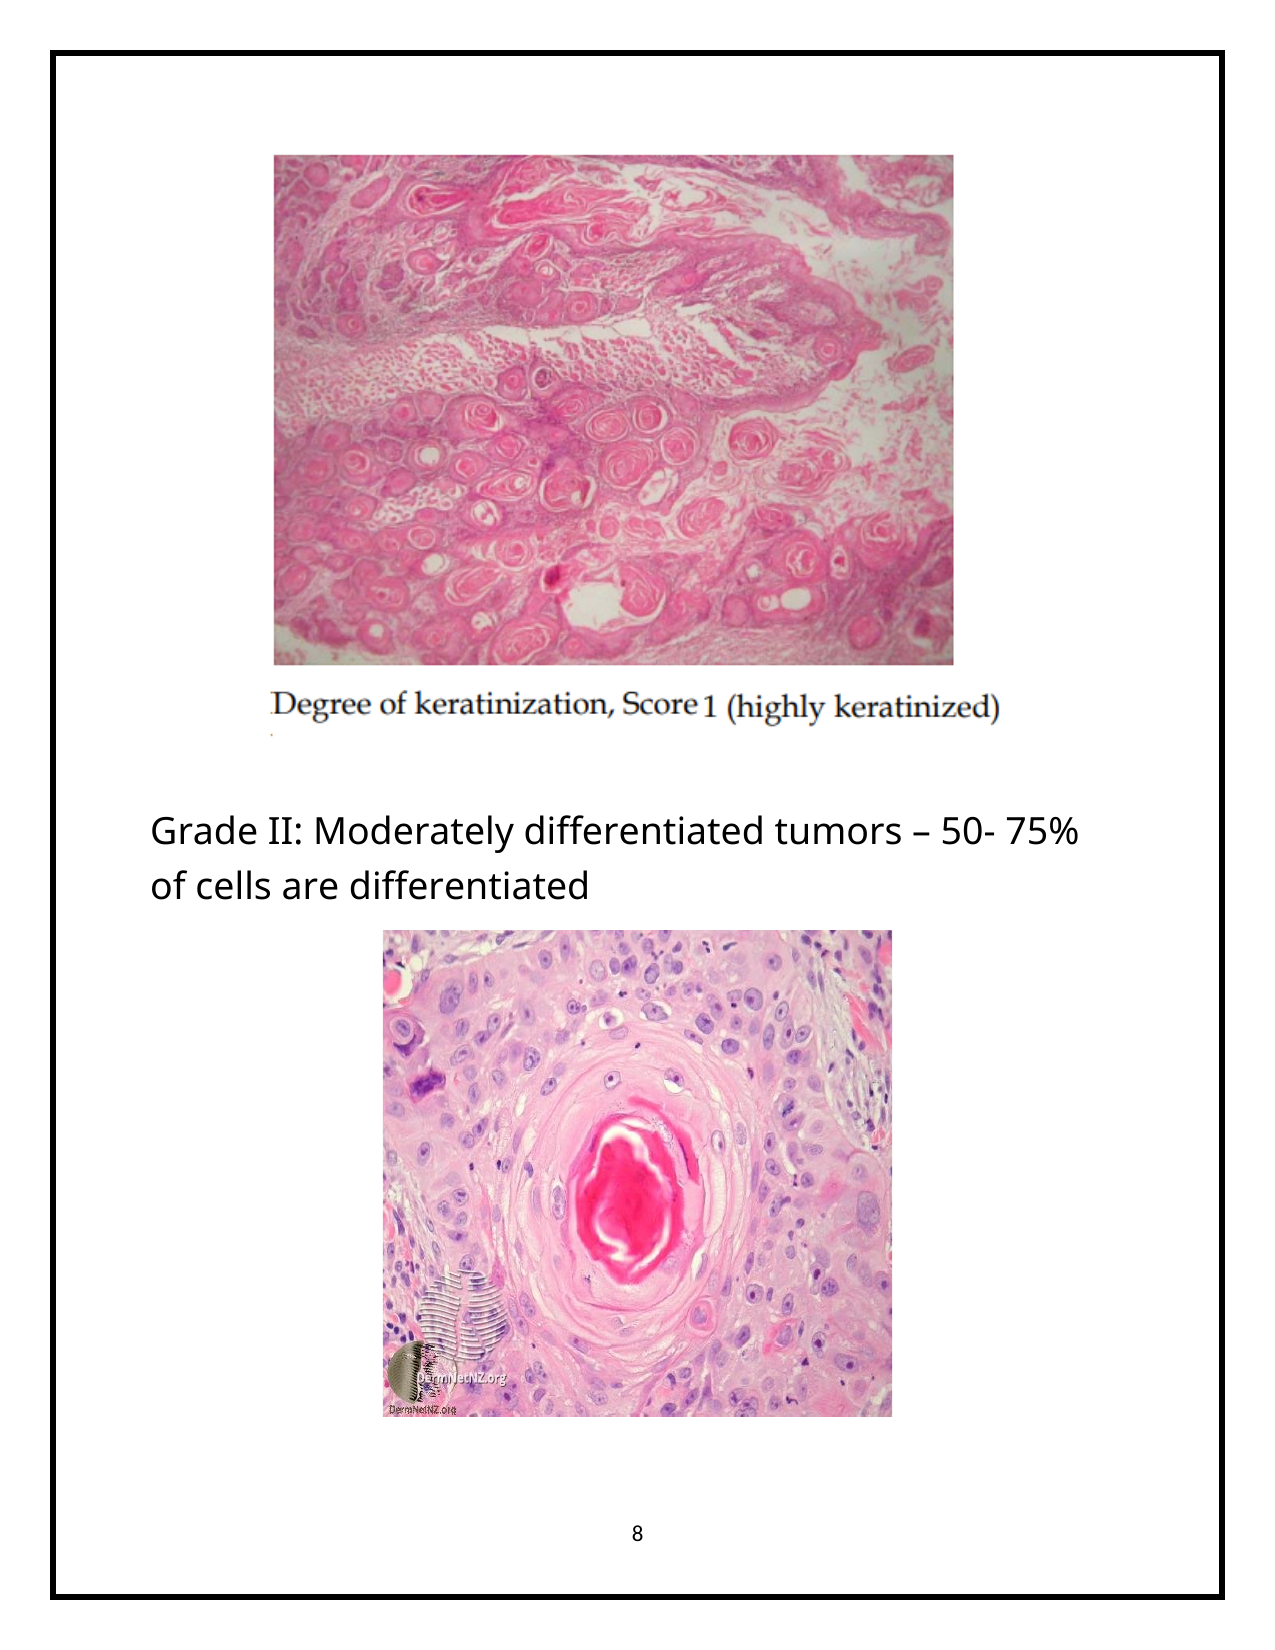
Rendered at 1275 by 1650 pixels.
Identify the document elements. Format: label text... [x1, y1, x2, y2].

picture [268, 150, 1007, 786]
picture [382, 930, 893, 1417]
text Grade II: Moderately differentiated tumors – 50- 75% of cells are differentiated [150, 804, 1125, 910]
